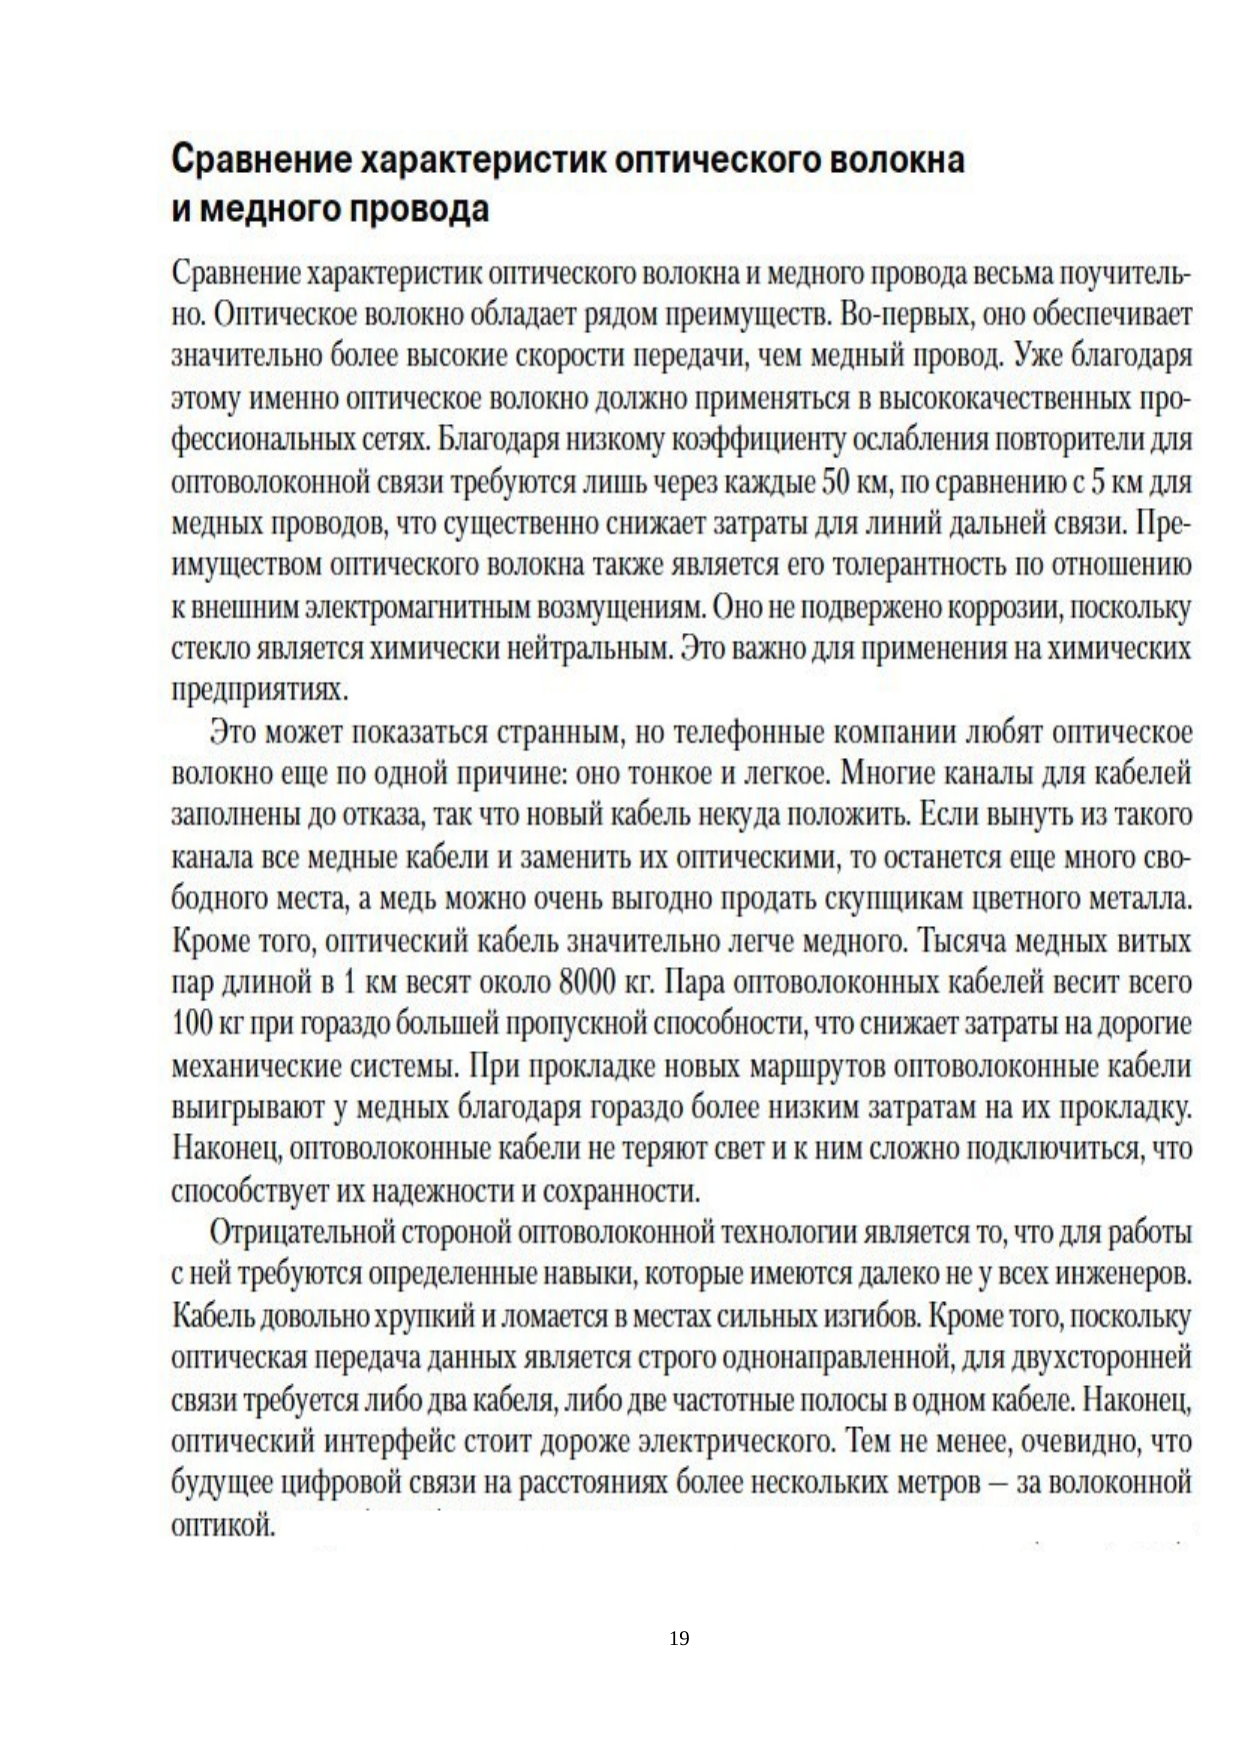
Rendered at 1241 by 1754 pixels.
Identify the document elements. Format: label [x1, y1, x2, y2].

picture [157, 130, 1201, 1554]
table_header [144, 118, 1215, 1566]
